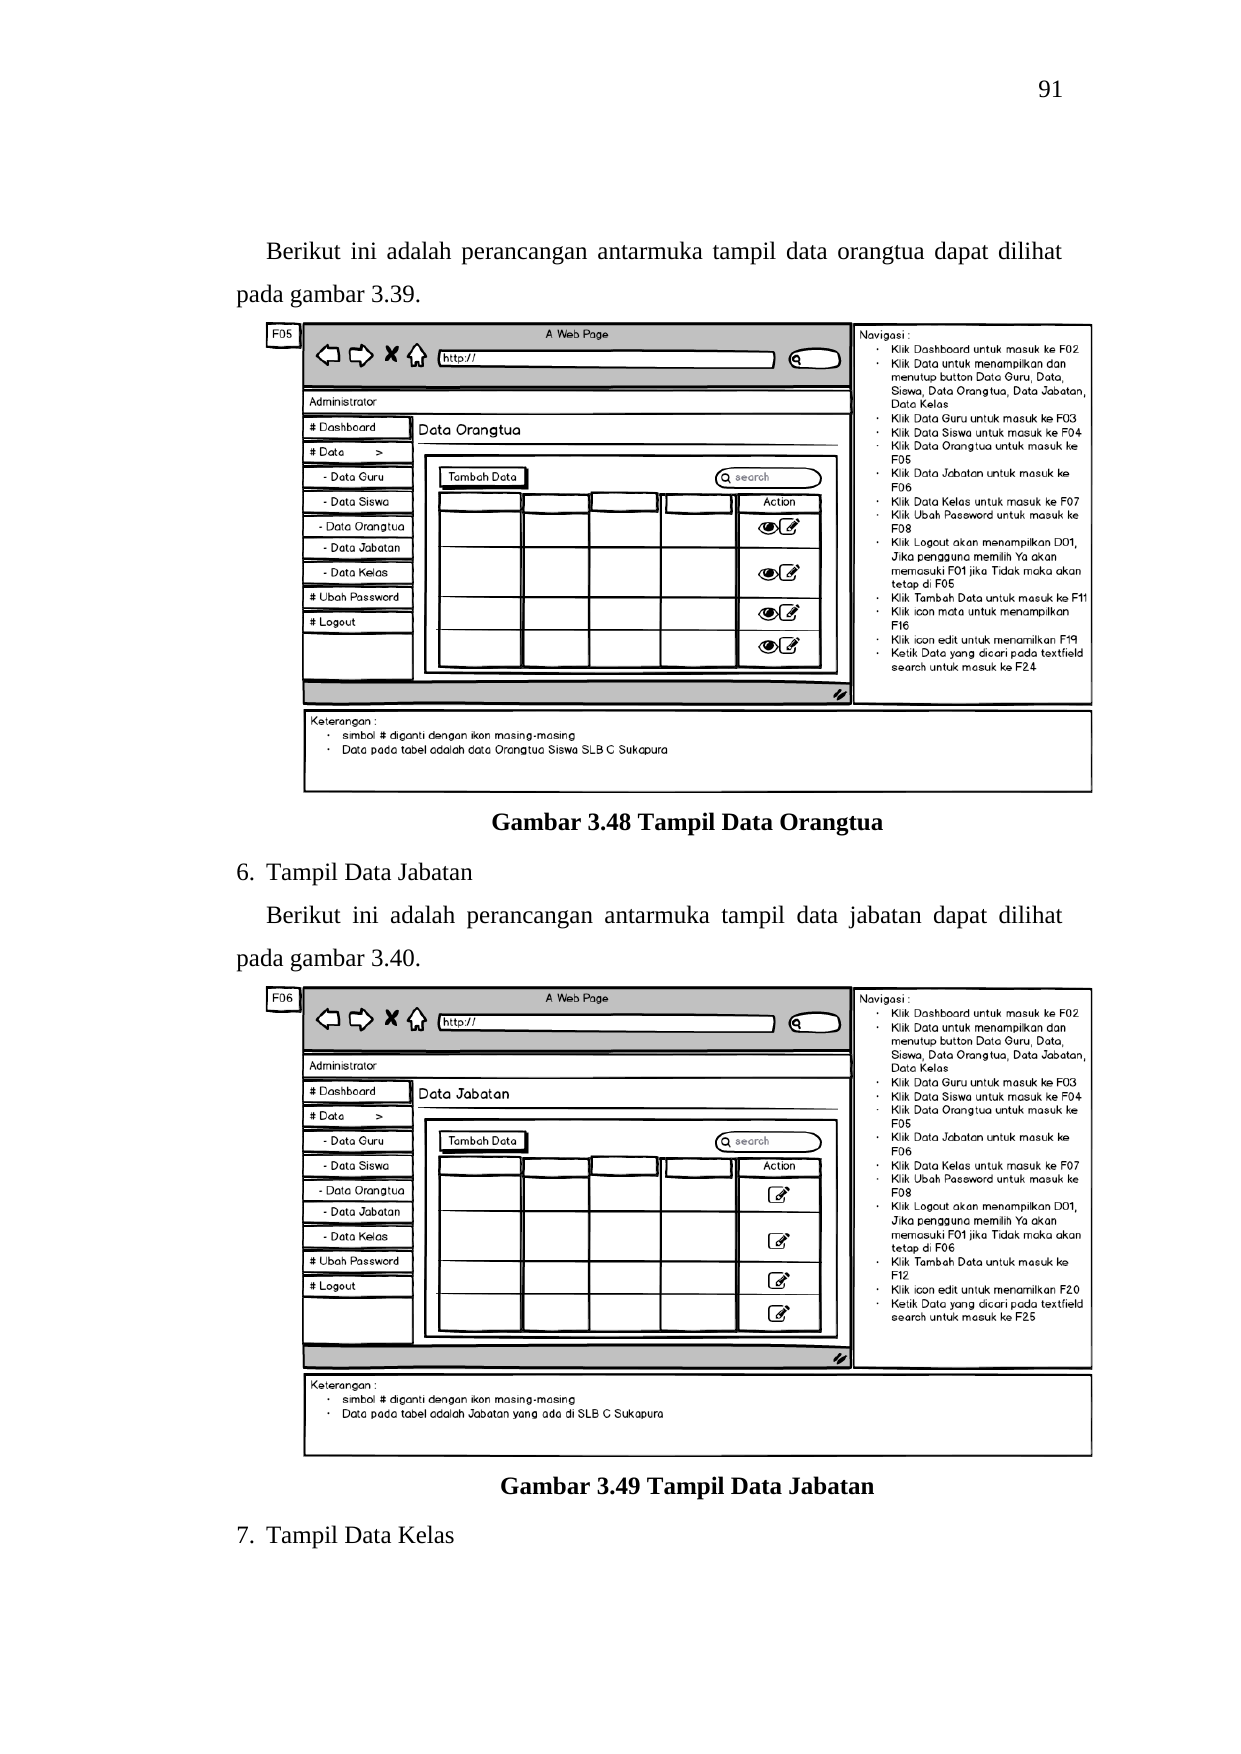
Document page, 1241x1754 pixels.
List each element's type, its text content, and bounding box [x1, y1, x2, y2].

text Berikut ini adalah perancangan antarmuka tampil data orangtua dapat dilihat pada gambar 3.39. [236, 236, 1063, 308]
picture [265, 986, 1093, 1457]
list Tampil Data Kelas [236, 1521, 1063, 1549]
text Berikut ini adalah perancangan antarmuka tampil data jabatan dapat dilihat pada gambar 3.40. [236, 900, 1063, 972]
list Tampil Data Jabatan [236, 857, 1063, 886]
picture [265, 322, 1093, 793]
